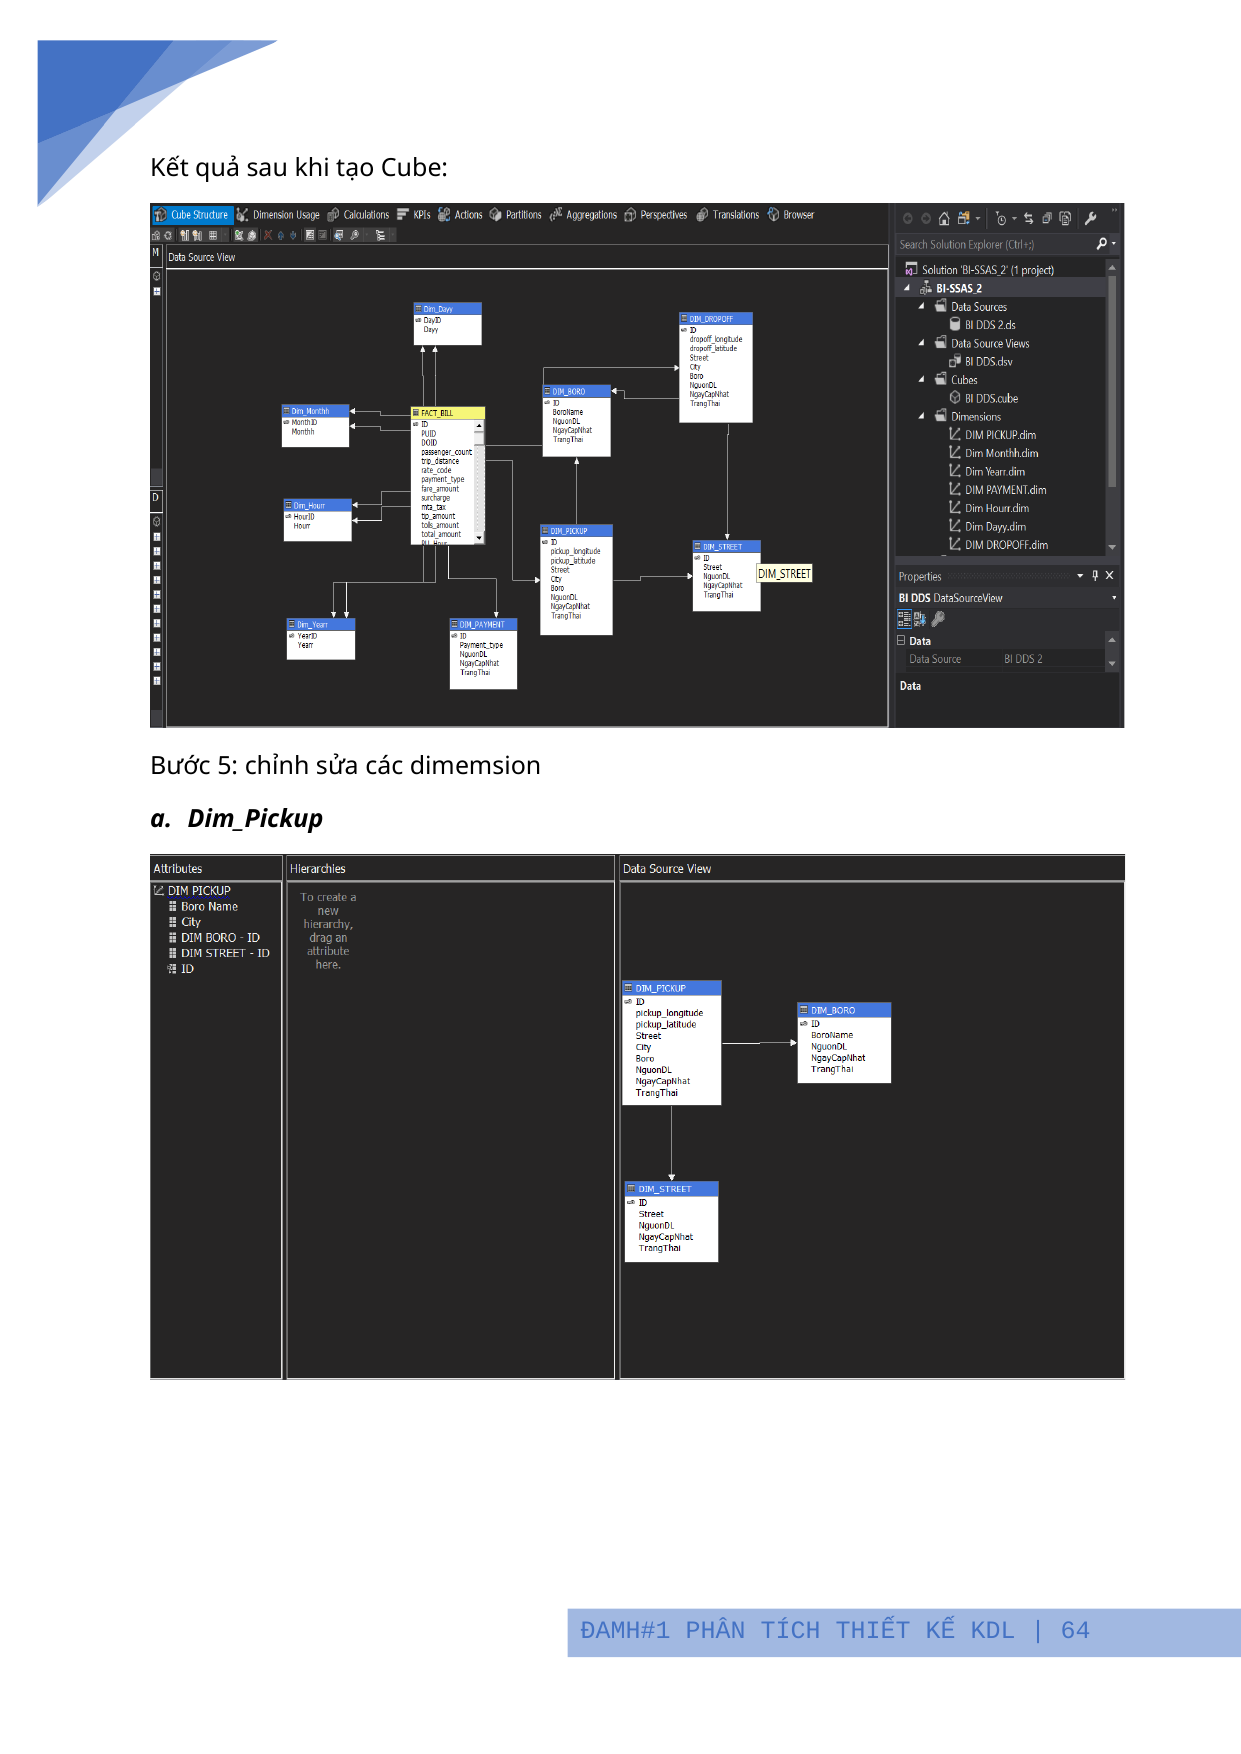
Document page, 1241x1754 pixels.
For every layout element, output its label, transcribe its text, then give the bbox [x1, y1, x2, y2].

text Kết quả sau khi tạo Cube: [150, 150, 1090, 184]
list Dim_Pickup [150, 801, 1090, 835]
picture [37, 40, 1125, 728]
text Bước 5: chỉnh sửa các dimemsion [150, 747, 1090, 781]
picture [150, 854, 1125, 1380]
